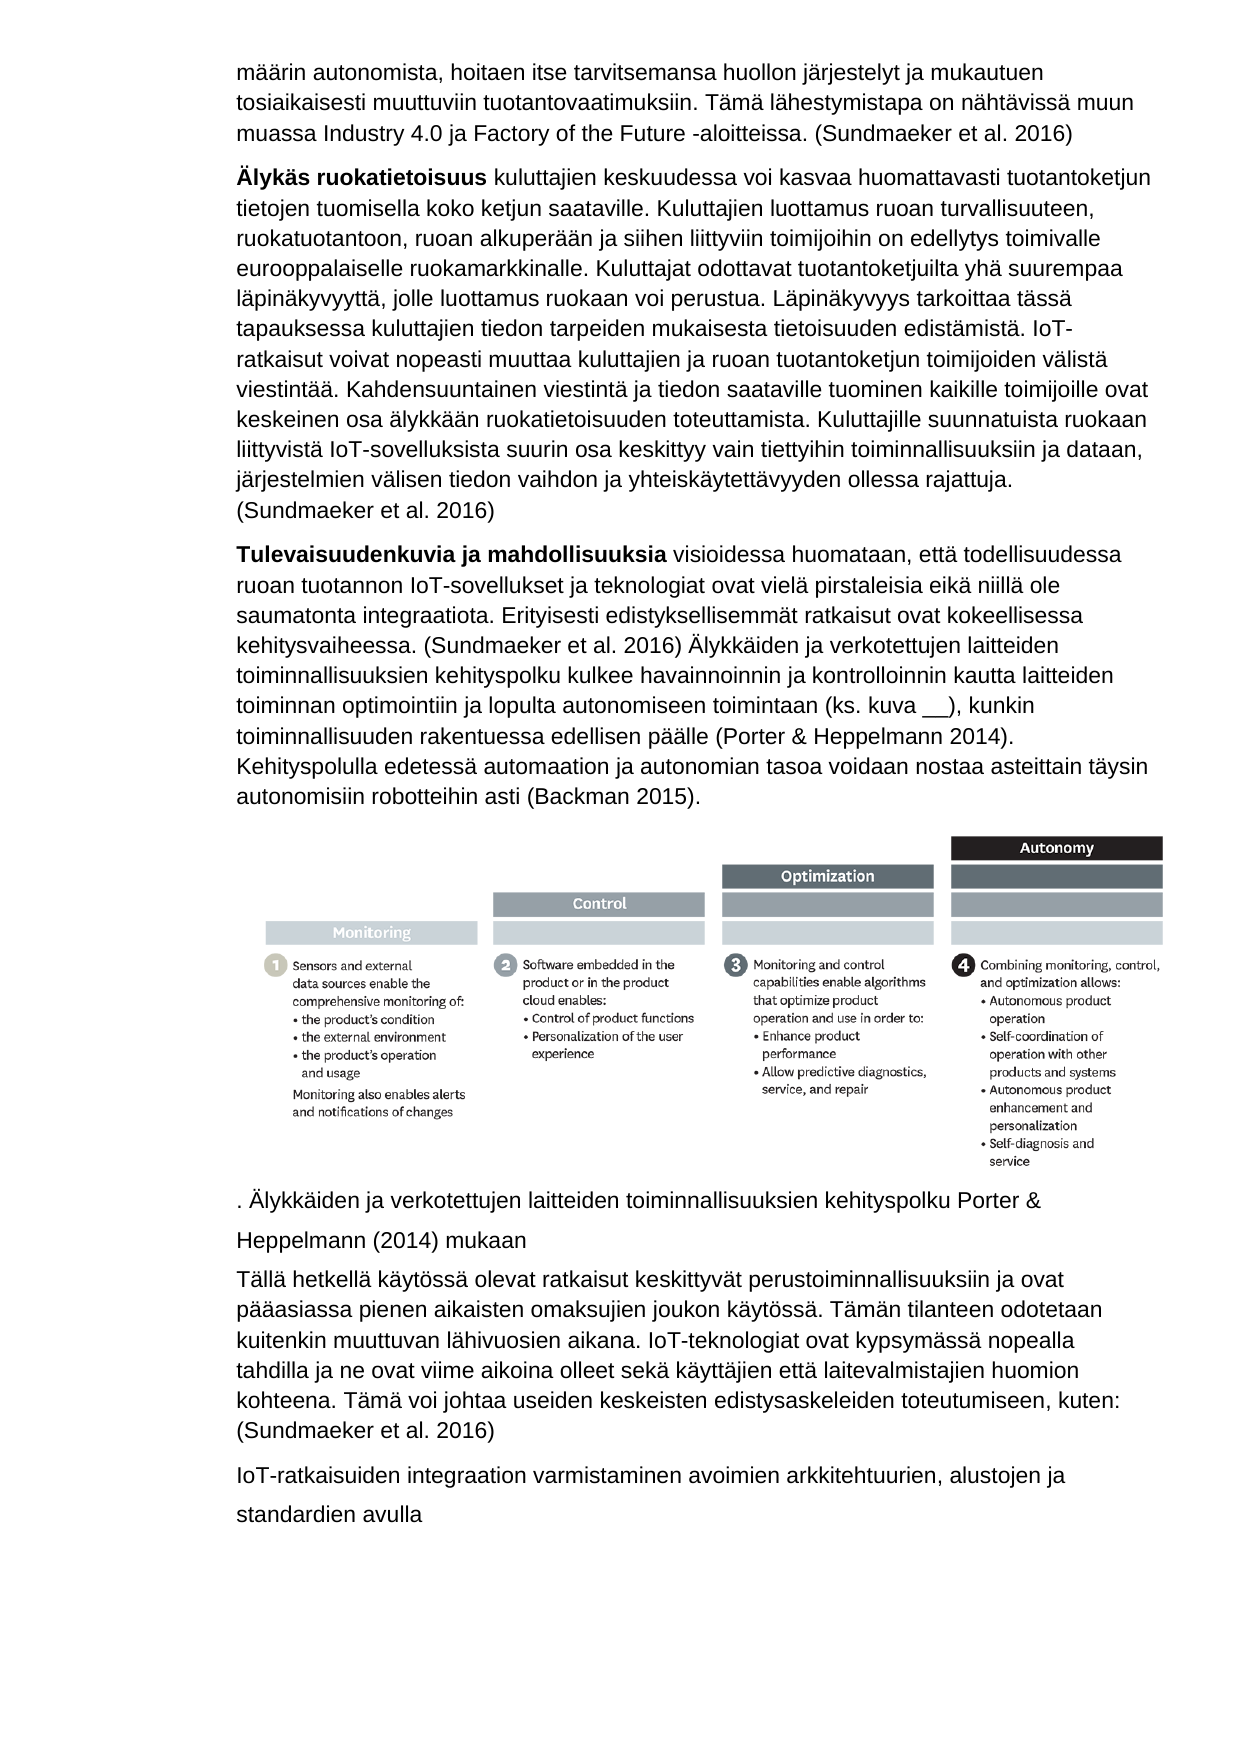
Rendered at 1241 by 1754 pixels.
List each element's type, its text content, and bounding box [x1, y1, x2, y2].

text Älykäs ruokatietoisuus kuluttajien keskuudessa voi kasvaa huomattavasti tuotantoketjun tietojen tuomisella koko ketjun saataville. Kuluttajien luottamus ruoan turvallisuuteen, ruokatuotantoon, ruoan alkuperään ja siihen liittyviin toimijoihin on edellytys toimivalle eurooppalaiselle ruokamarkkinalle. Kuluttajat odottavat tuotantoketjuilta yhä suurempaa läpinäkyvyyttä, jolle luottamus ruokaan voi perustua. Läpinäkyvyys tarkoittaa tässä tapauksessa kuluttajien tiedon tarpeiden mukaisesta tietoisuuden edistämistä. IoT-ratkaisut voivat nopeasti muuttaa kuluttajien ja ruoan tuotantoketjun toimijoiden välistä viestintää. Kahdensuuntainen viestintä ja tiedon saataville tuominen kaikille toimijoille ovat keskeinen osa älykkään ruokatietoisuuden toteuttamista. Kuluttajille suunnatuista ruokaan liittyvistä IoT-sovelluksista suurin osa keskittyy vain tiettyihin toiminnallisuuksiin ja dataan, järjestelmien välisen tiedon vaihdon ja yhteiskäytettävyyden ollessa rajattuja. (Sundmaeker et al. 2016) [236, 164, 1152, 523]
picture [255, 827, 1171, 1174]
text Tulevaisuudenkuvia ja mahdollisuuksia visioidessa huomataan, että todellisuudessa ruoan tuotannon IoT-sovellukset ja teknologiat ovat vielä pirstaleisia eikä niillä ole saumatonta integraatiota. Erityisesti edistyksellisemmät ratkaisut ovat kokeellisessa kehitysvaiheessa. (Sundmaeker et al. 2016) Älykkäiden ja verkotettujen laitteiden toiminnallisuuksien kehityspolku kulkee havainnoinnin ja kontrolloinnin kautta laitteiden toiminnan optimointiin ja lopulta autonomiseen toimintaan (ks. kuva __), kunkin toiminnallisuuden rakentuessa edellisen päälle (Porter & Heppelmann 2014). Kehityspolulla edetessä automaation ja autonomian tasoa voidaan nostaa asteittain täysin autonomisiin robotteihin asti (Backman 2015). [236, 541, 1152, 809]
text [236, 59, 1152, 146]
text Tällä hetkellä käytössä olevat ratkaisut keskittyvät perustoiminnallisuuksiin ja ovat pääasiassa pienen aikaisten omaksujien joukon käytössä. Tämän tilanteen odotetaan kuitenkin muuttuvan lähivuosien aikana. IoT-teknologiat ovat kypsymässä nopealla tahdilla ja ne ovat viime aikoina olleet sekä käyttäjien että laitevalmistajien huomion kohteena. Tämä voi johtaa useiden keskeisten edistysaskeleiden toteutumiseen, kuten: (Sundmaeker et al. 2016) [236, 1266, 1152, 1443]
